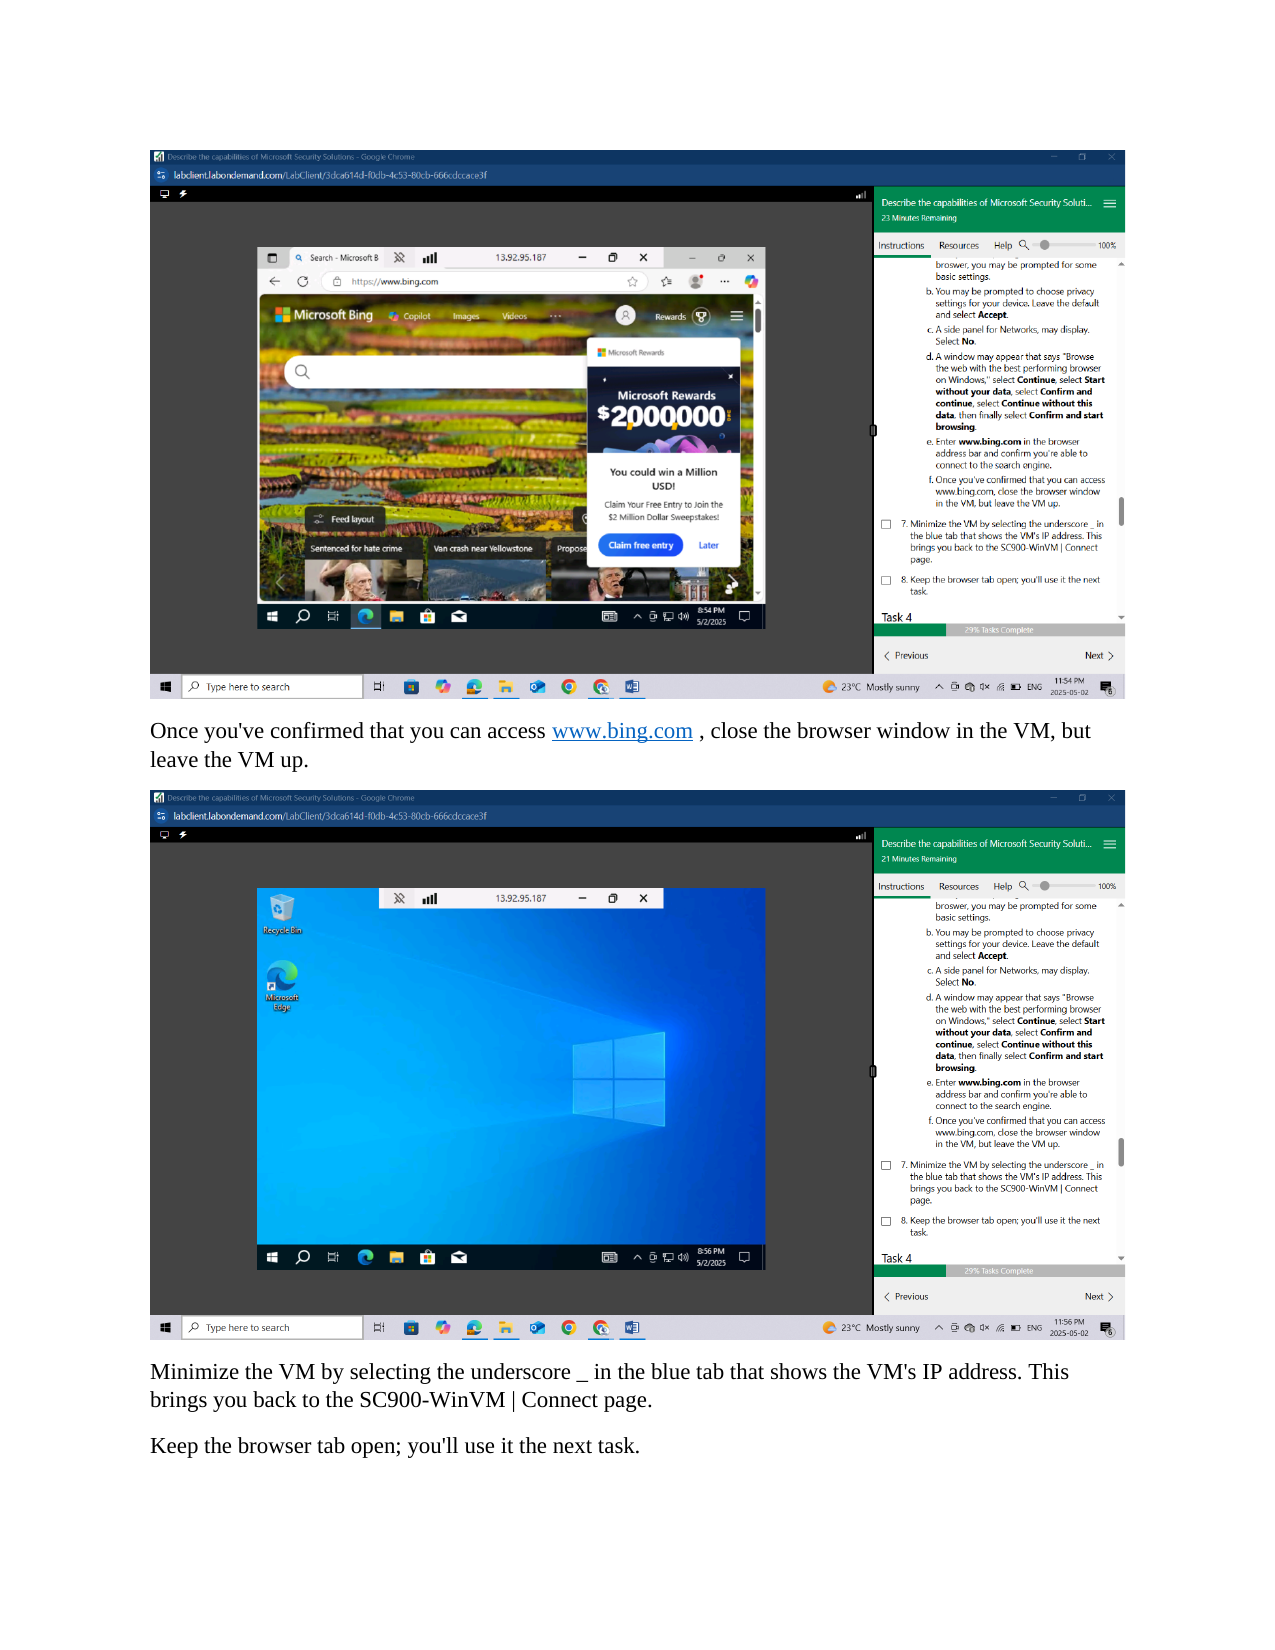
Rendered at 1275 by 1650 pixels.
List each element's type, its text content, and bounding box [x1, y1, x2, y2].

text Once you've confirmed that you can access www.bing.com , close the browser window in the VM, but leave the VM up. [150, 717, 1125, 772]
text Minimize the VM by selecting the underscore _ in the blue tab that shows the VM's IP address. This brings you back to the SC900-WinVM | Connect page. [150, 1358, 1125, 1413]
picture [150, 150, 1125, 699]
picture [150, 790, 1125, 1340]
text Keep the browser tab open; you'll use it the next task. [150, 1432, 1125, 1458]
